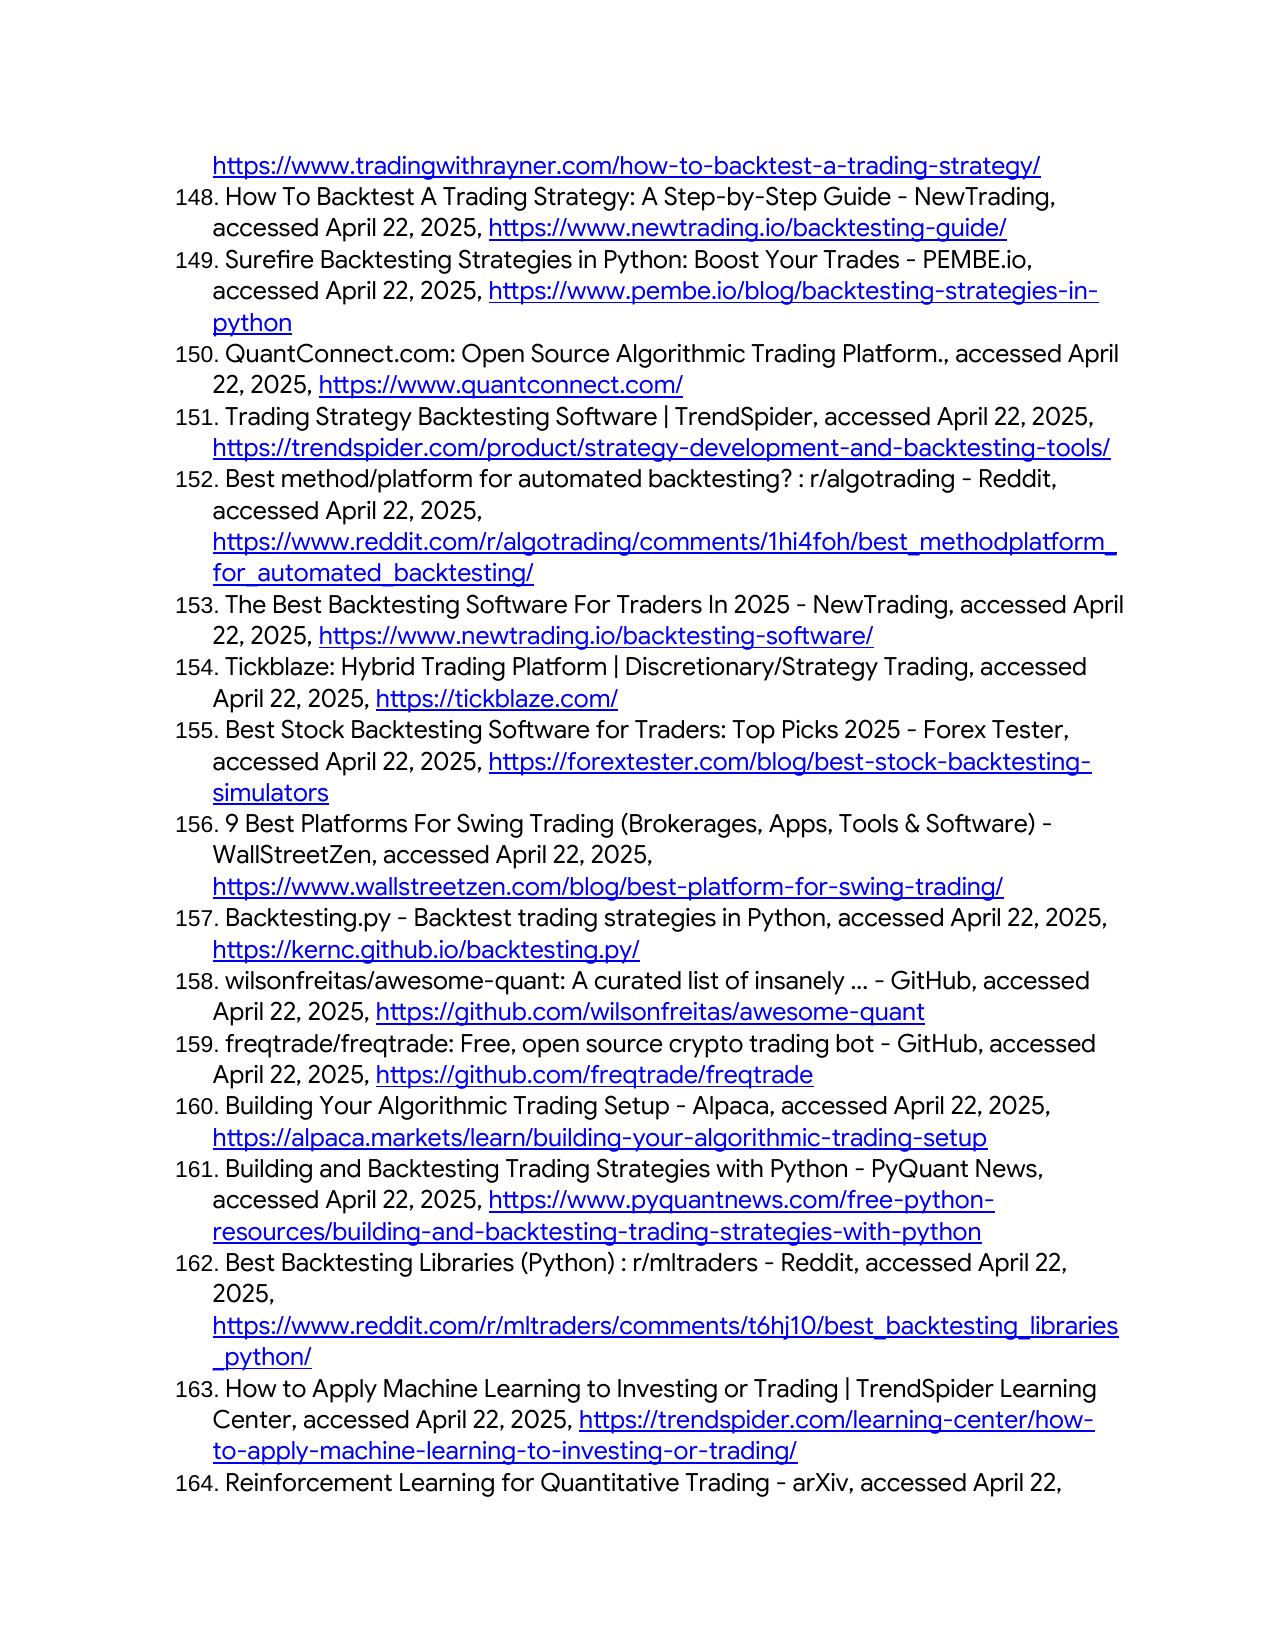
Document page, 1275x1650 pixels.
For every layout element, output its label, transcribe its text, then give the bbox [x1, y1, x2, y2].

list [175, 150, 1125, 181]
list Best Stock Backtesting Software for Traders: Top Picks 2025 - Forex Tester, accessed April 22, 2025, https://forextester.com/blog/best-stock-backtesting-simulators [175, 714, 1125, 808]
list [175, 1467, 1125, 1498]
list Best method/platform for automated backtesting? : r/algotrading - Reddit, accessed April 22, 2025, https://www.reddit.com/r/algotrading/comments/1hi4foh/best_methodplatform_for_automated_backtesting/ [175, 463, 1125, 589]
list wilsonfreitas/awesome-quant: A curated list of insanely ... - GitHub, accessed April 22, 2025, https://github.com/wilsonfreitas/awesome-quant [175, 965, 1125, 1028]
list Best Backtesting Libraries (Python) : r/mltraders - Reddit, accessed April 22, 2025, https://www.reddit.com/r/mltraders/comments/t6hj10/best_backtesting_libraries_python/ [175, 1247, 1125, 1373]
list Tickblaze: Hybrid Trading Platform | Discretionary/Strategy Trading, accessed April 22, 2025, https://tickblaze.com/ [175, 652, 1125, 714]
list Surefire Backtesting Strategies in Python: Boost Your Trades - PEMBE.io, accessed April 22, 2025, https://www.pembe.io/blog/backtesting-strategies-in-python [175, 244, 1125, 338]
list Building Your Algorithmic Trading Setup - Alpaca, accessed April 22, 2025, https://alpaca.markets/learn/building-your-algorithmic-trading-setup [175, 1091, 1125, 1153]
list Backtesting.py - Backtest trading strategies in Python, accessed April 22, 2025, https://kernc.github.io/backtesting.py/ [175, 902, 1125, 965]
list The Best Backtesting Software For Traders In 2025 - NewTrading, accessed April 22, 2025, https://www.newtrading.io/backtesting-software/ [175, 589, 1125, 652]
list How To Backtest A Trading Strategy: A Step-by-Step Guide - NewTrading, accessed April 22, 2025, https://www.newtrading.io/backtesting-guide/ [175, 181, 1125, 244]
list Trading Strategy Backtesting Software | TrendSpider, accessed April 22, 2025, https://trendspider.com/product/strategy-development-and-backtesting-tools/ [175, 401, 1125, 463]
list QuantConnect.com: Open Source Algorithmic Trading Platform., accessed April 22, 2025, https://www.quantconnect.com/ [175, 338, 1125, 401]
list Building and Backtesting Trading Strategies with Python - PyQuant News, accessed April 22, 2025, https://www.pyquantnews.com/free-python-resources/building-and-backtesting-trading-strategies-with-python [175, 1153, 1125, 1247]
list How to Apply Machine Learning to Investing or Trading | TrendSpider Learning Center, accessed April 22, 2025, https://trendspider.com/learning-center/how-to-apply-machine-learning-to-investing-or-trading/ [175, 1373, 1125, 1467]
list 9 Best Platforms For Swing Trading (Brokerages, Apps, Tools & Software) - WallStreetZen, accessed April 22, 2025, https://www.wallstreetzen.com/blog/best-platform-for-swing-trading/ [175, 808, 1125, 902]
list freqtrade/freqtrade: Free, open source crypto trading bot - GitHub, accessed April 22, 2025, https://github.com/freqtrade/freqtrade [175, 1028, 1125, 1091]
